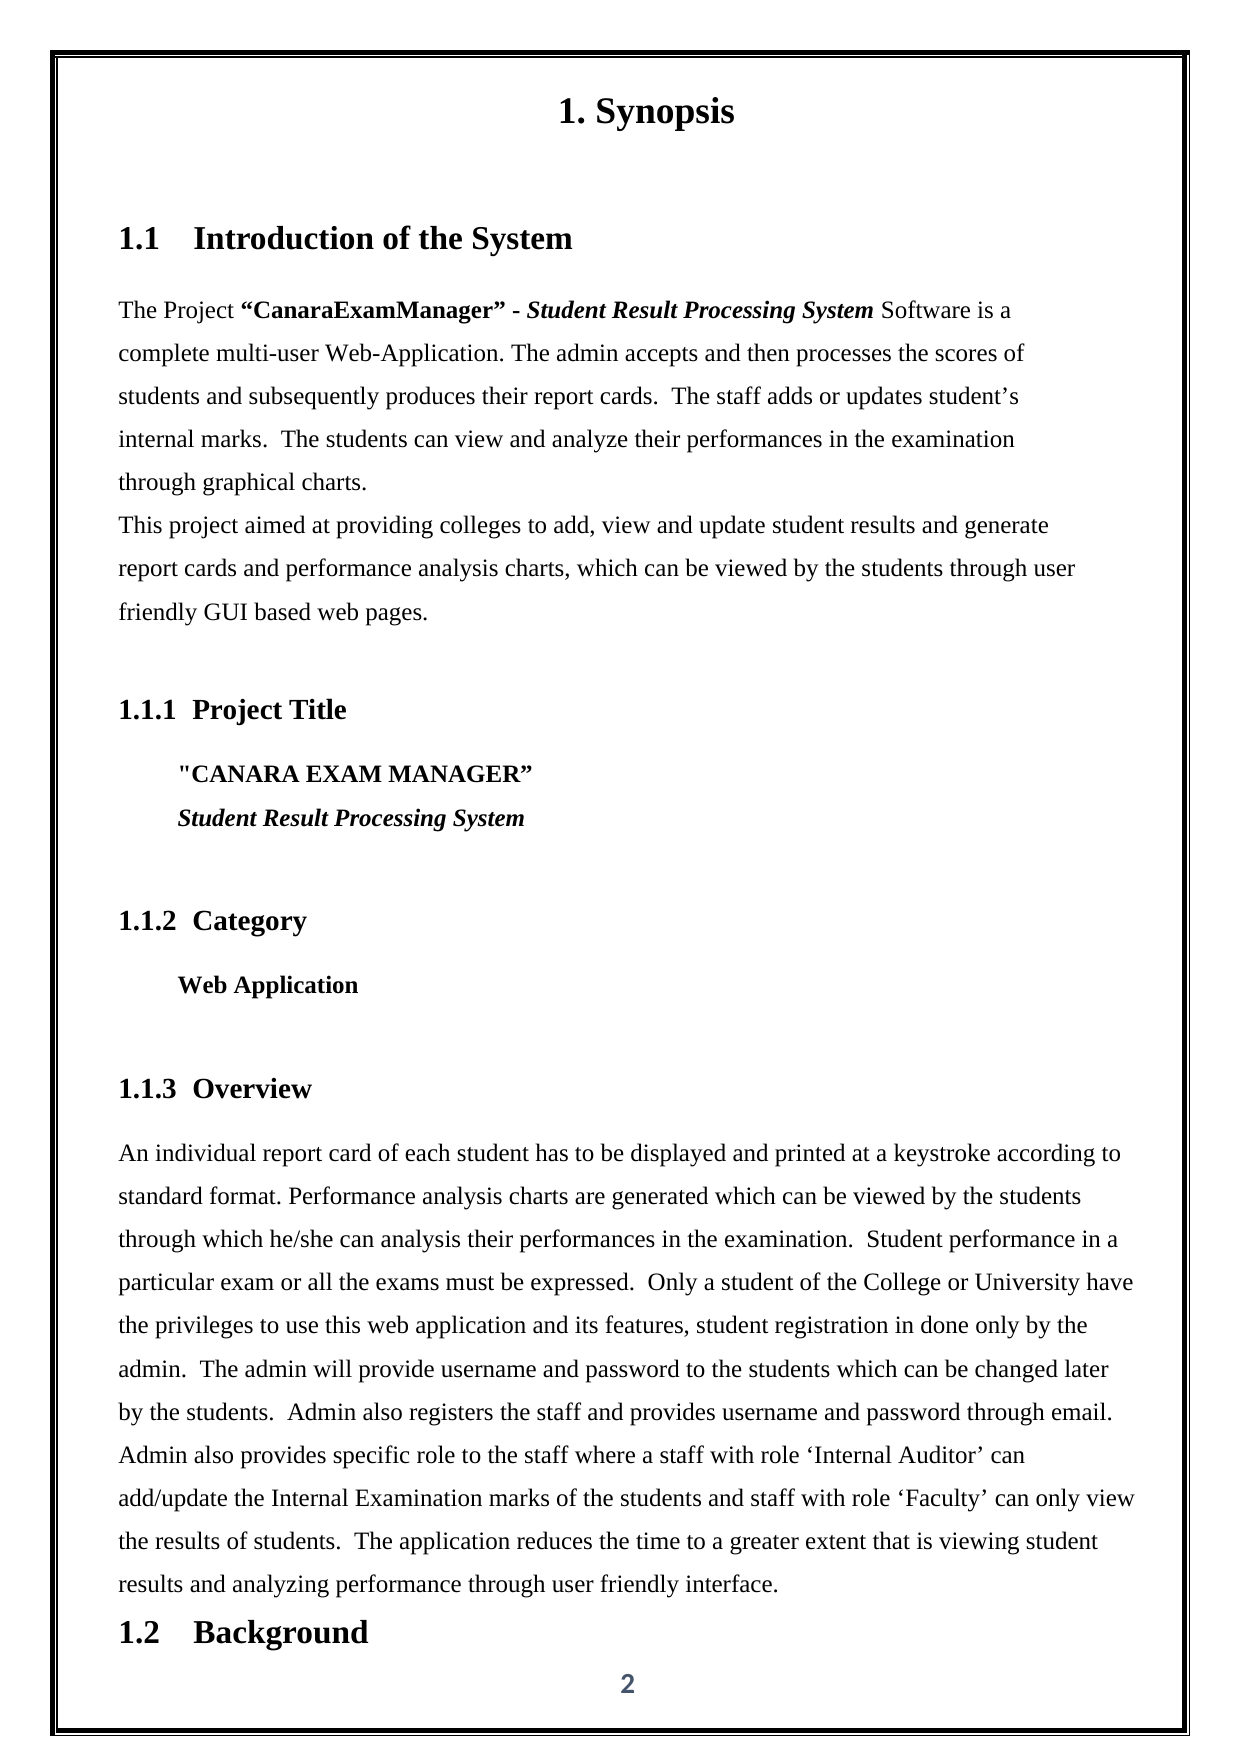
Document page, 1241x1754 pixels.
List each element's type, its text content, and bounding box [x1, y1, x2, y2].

text The Project “CanaraExamManager” - Student Result Processing System Software is a complete multi-user Web-Application. The admin accepts and then processes the scores of students and subsequently produces their report cards. The staff adds or updates student’s internal marks. The students can view and analyze their performances in the examination through graphical charts. [118, 295, 1093, 496]
list Overview [118, 1071, 1137, 1104]
text This project aimed at providing colleges to add, view and update student results and generate report cards and performance analysis charts, which can be viewed by the students through user friendly GUI based web pages. [118, 510, 1093, 625]
text "CANARA EXAM MANAGER” [177, 759, 1137, 788]
list Background [118, 1612, 1137, 1651]
list Project Title [118, 692, 1137, 726]
text Web Application [177, 970, 1137, 999]
text An individual report card of each student has to be displayed and printed at a keystroke according to standard format. Performance analysis charts are generated which can be viewed by the students through which he/she can analysis their performances in the examination. Student performance in a particular exam or all the exams must be expressed. Only a student of the College or University have the privileges to use this web application and its features, student registration in done only by the admin. The admin will provide username and password to the students which can be changed later by the students. Admin also registers the staff and provides username and password through email. Admin also provides specific role to the staff where a staff with role ‘Internal Auditor’ can add/update the Internal Examination marks of the students and staff with role ‘Faculty’ can only view the results of students. The application reduces the time to a greater extent that is viewing student results and analyzing performance through user friendly interface. [118, 1138, 1137, 1598]
text Student Result Processing System [177, 803, 1137, 831]
list Category [118, 903, 1137, 937]
list Introduction of the System [118, 218, 1137, 256]
list Synopsis [156, 89, 1137, 132]
